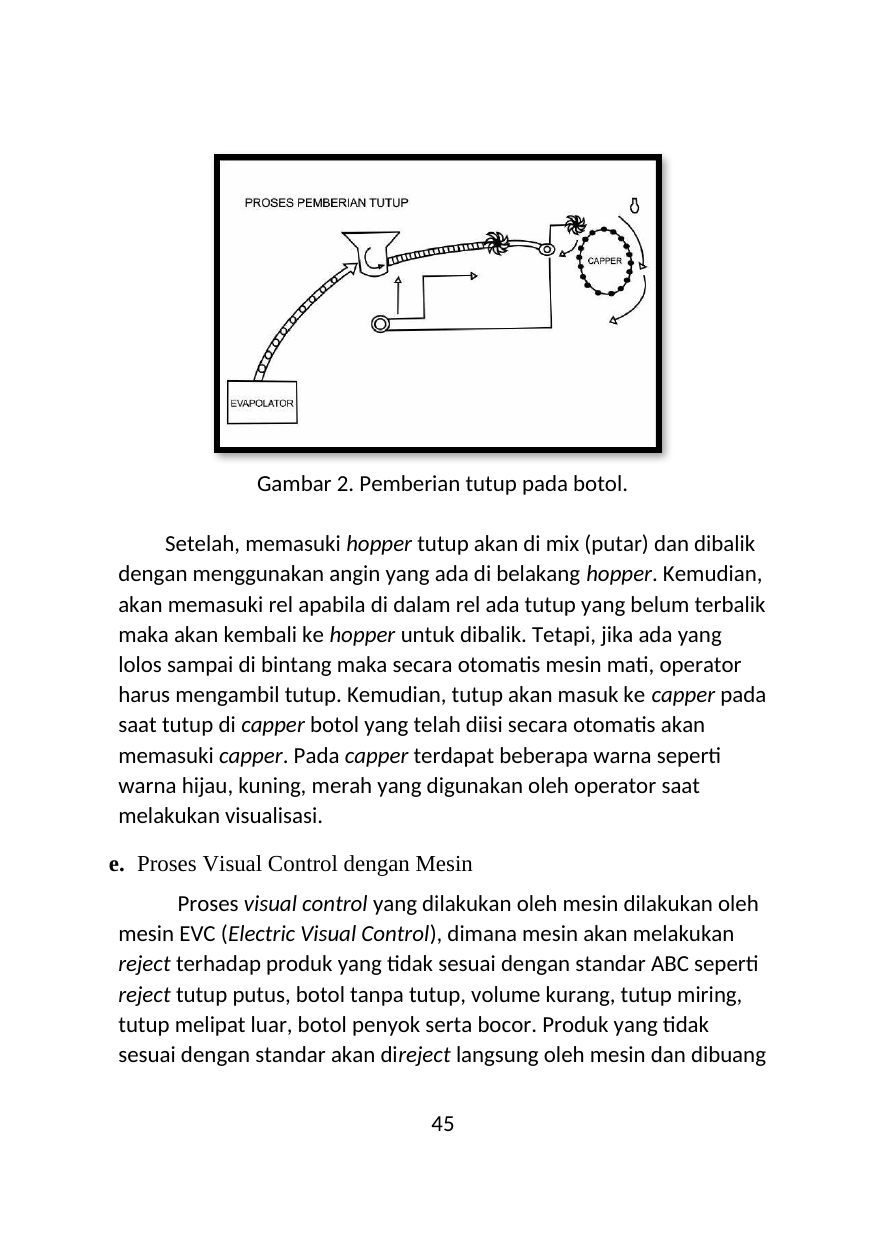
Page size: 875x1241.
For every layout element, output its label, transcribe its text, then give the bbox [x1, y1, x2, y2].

text Gambar 2. Pemberian tutup pada botol. [118, 469, 767, 497]
subtitle Proses Visual Control dengan Mesin [109, 850, 767, 877]
text Setelah, memasuki hopper tutup akan di mix (putar) dan dibalik dengan menggunakan angin yang ada di belakang hopper. Kemudian, akan memasuki rel apabila di dalam rel ada tutup yang belum terbalik maka akan kembali ke hopper untuk dibalik. Tetapi, jika ada yang lolos sampai di bintang maka secara otomatis mesin mati, operator harus mengambil tutup. Kemudian, tutup akan masuk ke capper pada saat tutup di capper botol yang telah diisi secara otomatis akan memasuki capper. Pada capper terdapat beberapa warna seperti warna hijau, kuning, merah yang digunakan oleh operator saat melakukan visualisasi. [118, 529, 767, 829]
picture [220, 160, 656, 447]
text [118, 889, 767, 1068]
